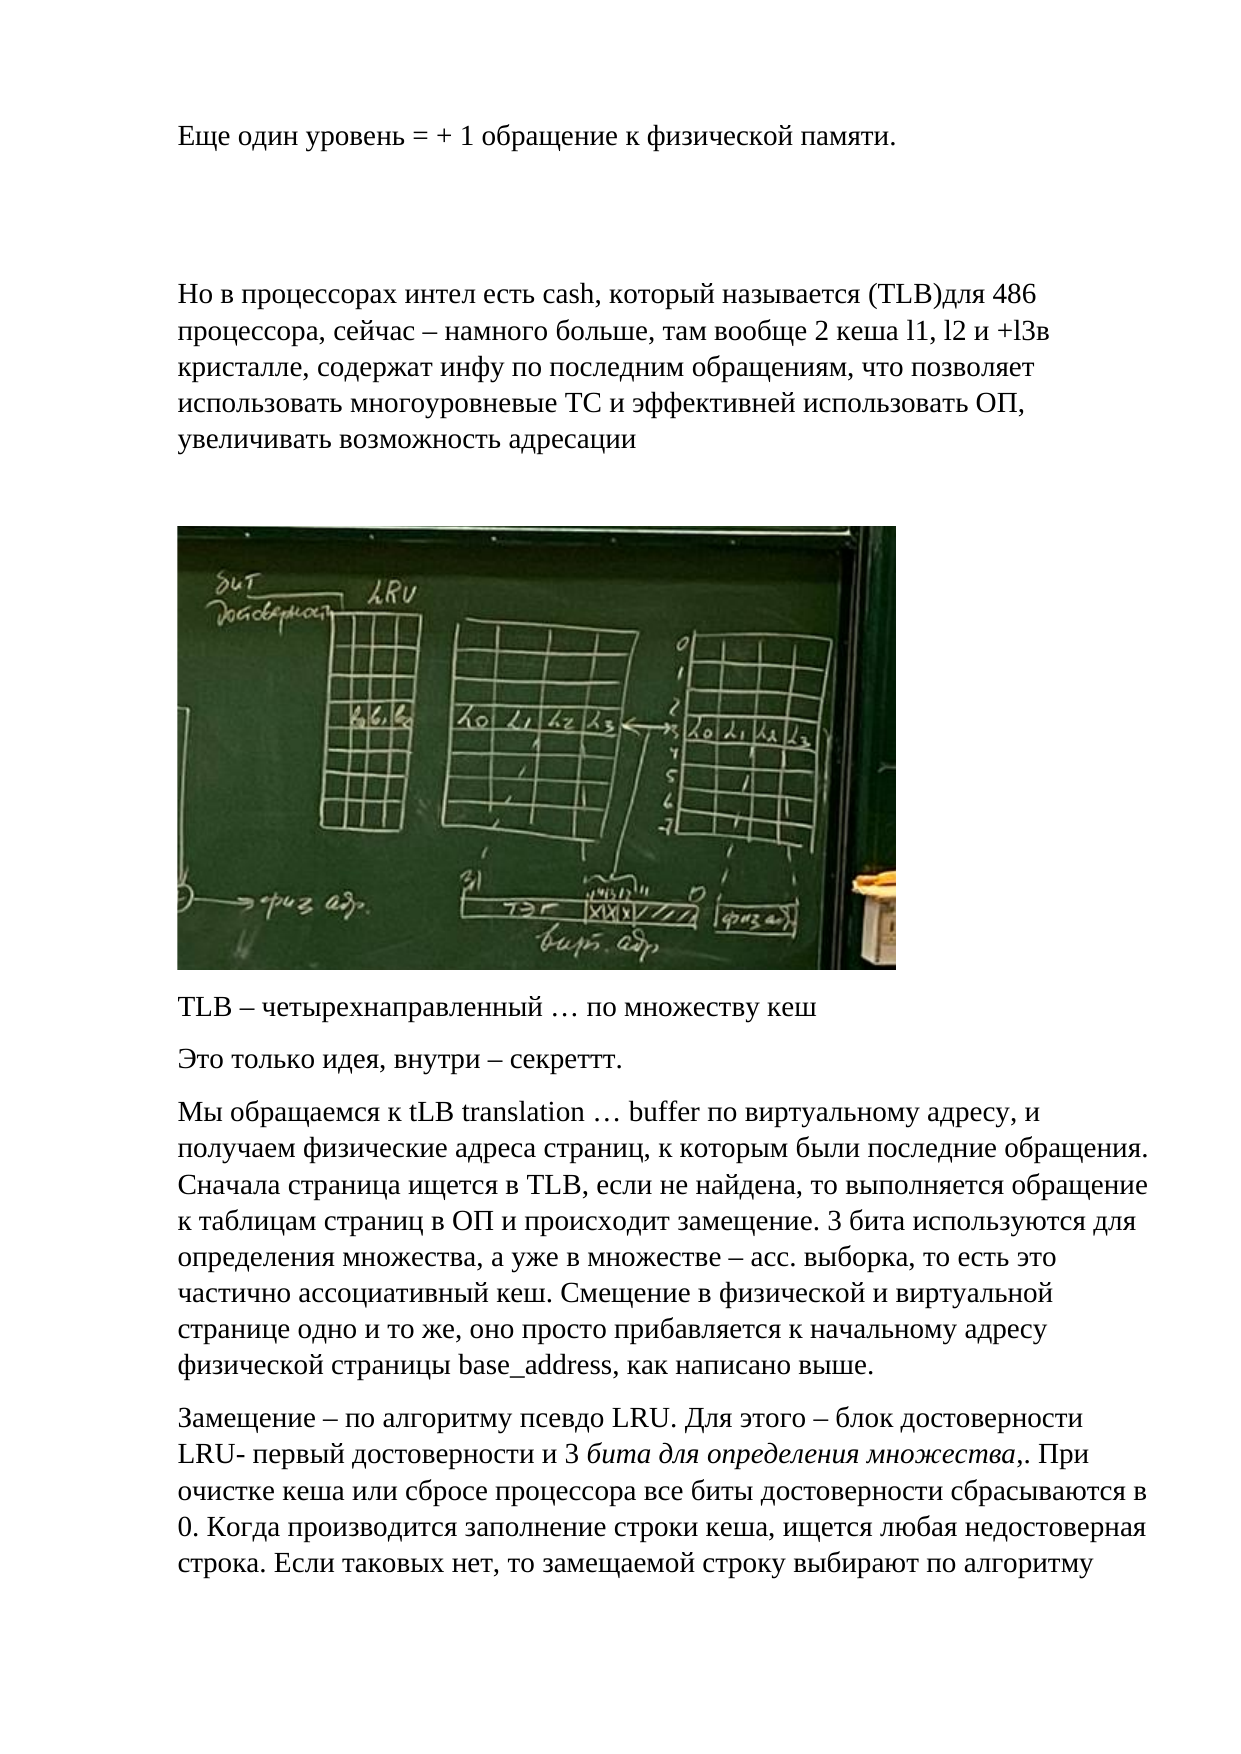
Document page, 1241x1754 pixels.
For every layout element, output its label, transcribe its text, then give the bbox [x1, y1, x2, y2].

text TLB – четырехнаправленный … по множеству кеш [177, 989, 1152, 1022]
text Это только идея, внутри – секреттт. [177, 1042, 1152, 1075]
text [177, 1400, 1152, 1578]
text Но в процессорах интел есть cash, который называется (TLB)для 486 процессора, сейчас – намного больше, там вообще 2 кеша l1, l2 и +l3в кристалле, содержат инфу по последним обращениям, что позволяет использовать многоуровневые ТС и эффективней использовать ОП, увеличивать возможность адресации [177, 277, 1152, 455]
text Мы обращаемся к tLB translation … buffer по виртуальному адресу, и получаем физические адреса страниц, к которым были последние обращения. Сначала страница ищется в TLB, если не найдена, то выполняется обращение к таблицам страниц в ОП и происходит замещение. 3 бита используются для определения множества, а уже в множестве – асс. выборка, то есть это частично ассоциативный кеш. Смещение в физической и виртуальной странице одно и то же, оно просто прибавляется к начальному адресу физической страницы base_address, как написано выше. [177, 1094, 1152, 1381]
text Еще один уровень = + 1 обращение к физической памяти. [177, 118, 1152, 152]
picture [177, 526, 896, 970]
